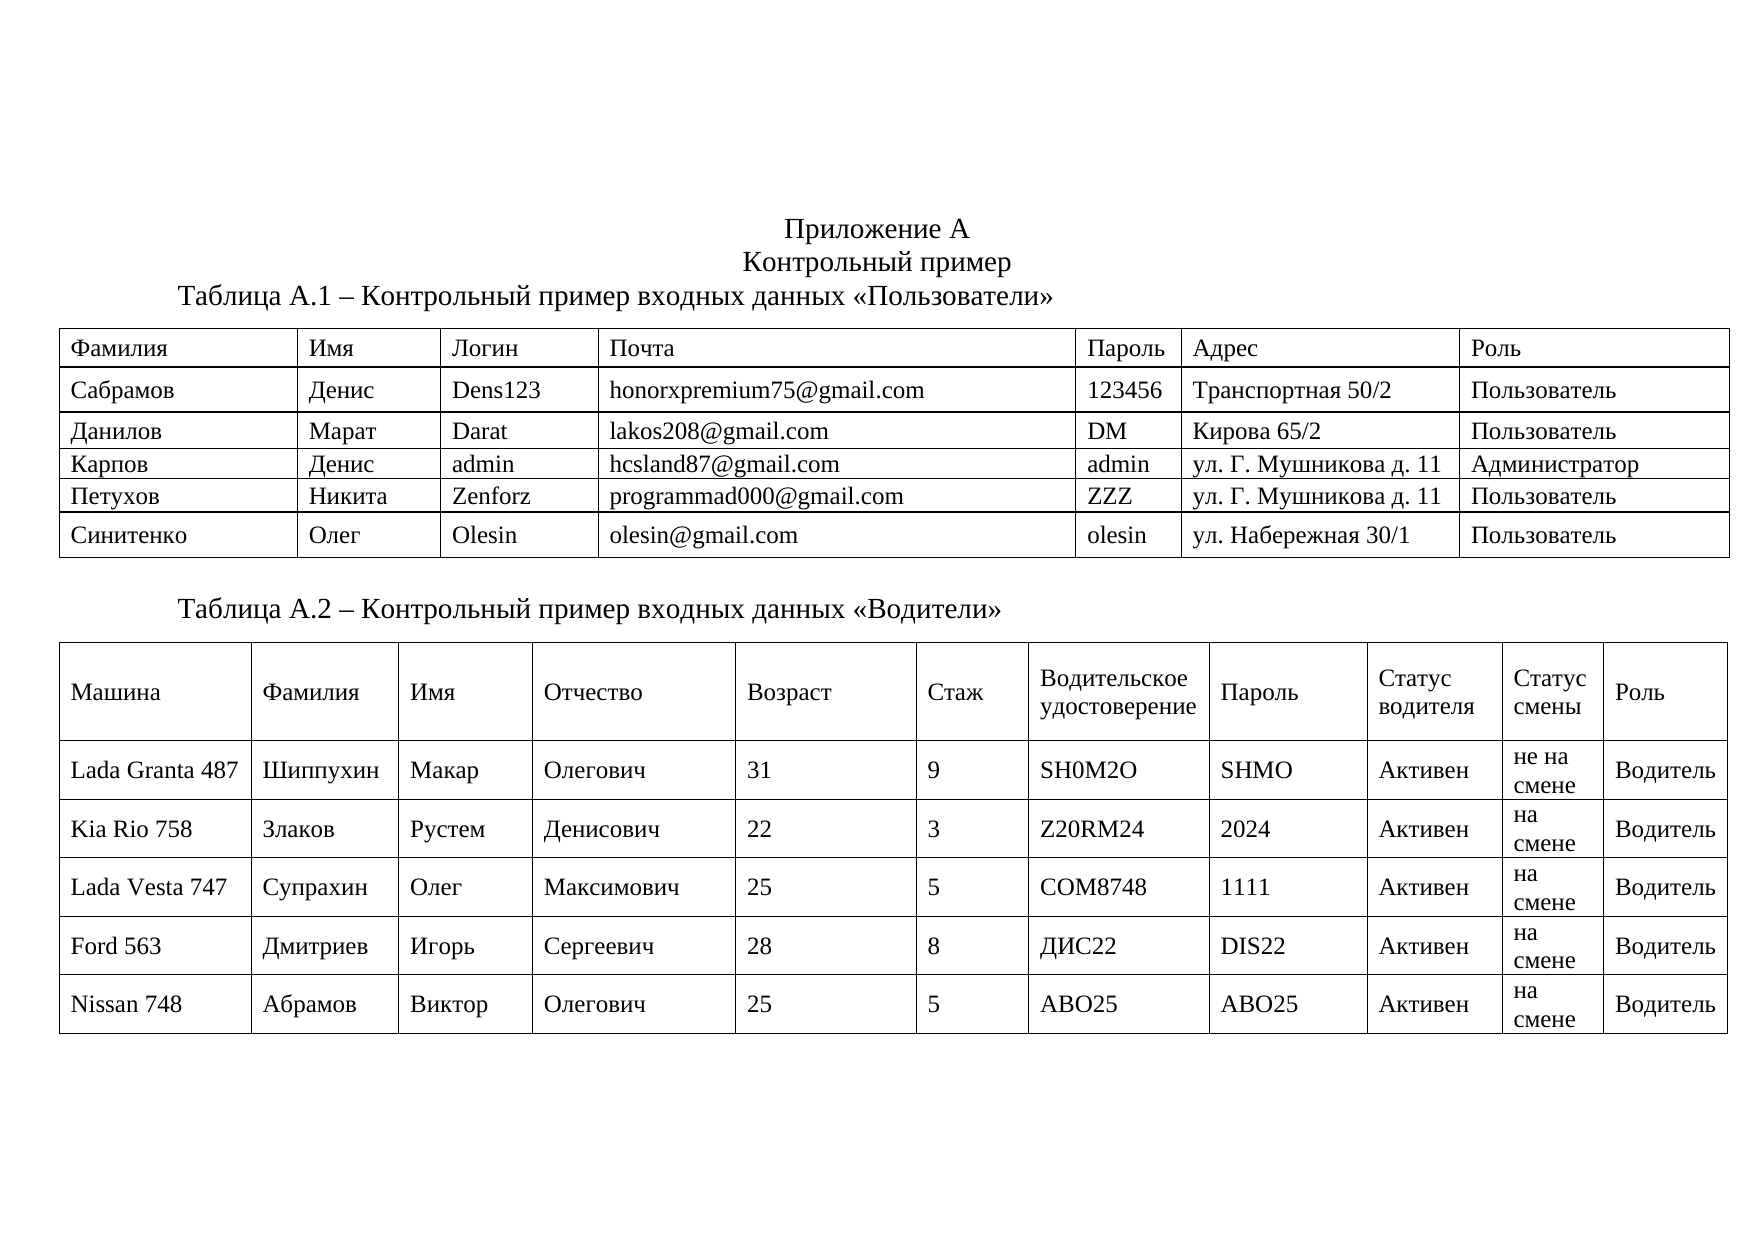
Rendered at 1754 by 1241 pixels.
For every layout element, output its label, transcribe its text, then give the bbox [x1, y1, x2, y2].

table_header Почта [599, 329, 1075, 366]
table_cell Сергеевич [533, 917, 735, 974]
table_cell на смене [1503, 858, 1603, 916]
table_cell Z20RM24 [1029, 800, 1209, 857]
table_cell Данилов [60, 413, 297, 448]
table_cell не на смене [1503, 741, 1603, 798]
table_cell ДИС22 [1029, 917, 1209, 974]
table_header Пароль [1076, 329, 1181, 366]
table_cell ул. Г. Мушникова д. 11 [1182, 479, 1459, 511]
table_cell 2024 [1210, 800, 1367, 857]
table_cell Активен [1368, 741, 1502, 798]
table_cell 28 [736, 917, 916, 974]
text Приложение А [118, 211, 1636, 244]
table_cell 5 [917, 858, 1028, 916]
table_header Фамилия [252, 643, 398, 740]
table_header Возраст [736, 643, 916, 740]
table_cell ABO25 [1210, 975, 1367, 1033]
table_cell 1111 [1210, 858, 1367, 916]
table_cell Денис [298, 368, 440, 411]
table_cell Дмитриев [252, 917, 398, 974]
table_cell SHMO [1210, 741, 1367, 798]
table_cell Денис [298, 449, 440, 478]
table_cell Dens123 [441, 368, 598, 411]
table_cell 22 [736, 800, 916, 857]
table_cell Олегович [533, 975, 735, 1033]
table_cell Супрахин [252, 858, 398, 916]
table_cell Карпов [60, 449, 297, 478]
table_cell Олег [298, 513, 440, 557]
table_cell Злаков [252, 800, 398, 857]
table_cell Kia Rio 758 [60, 800, 251, 857]
table_cell Олегович [533, 741, 735, 798]
table_cell Водитель [1604, 800, 1727, 857]
table_cell АВО25 [1029, 975, 1209, 1033]
table_cell DM [1076, 413, 1181, 448]
table_cell Lada Granta 487 [60, 741, 251, 798]
table_cell SH0M2O [1029, 741, 1209, 798]
table_cell Абрамов [252, 975, 398, 1033]
table_cell honorxpremium75@gmail.com [599, 368, 1075, 411]
table_cell Олег [399, 858, 532, 916]
table_cell на смене [1503, 800, 1603, 857]
table_cell Марат [298, 413, 440, 448]
table_cell Денисович [533, 800, 735, 857]
table_cell 5 [917, 975, 1028, 1033]
table_cell olesin@gmail.com [599, 513, 1075, 557]
table_cell Администратор [1460, 449, 1729, 478]
table_header Фамилия [60, 329, 297, 366]
table_cell DIS22 [1210, 917, 1367, 974]
table_header Адрес [1182, 329, 1459, 366]
table_cell 8 [917, 917, 1028, 974]
table_header Имя [399, 643, 532, 740]
table_cell lakos208@gmail.com [599, 413, 1075, 448]
table_cell Активен [1368, 917, 1502, 974]
table_cell Darat [441, 413, 598, 448]
table_header Стаж [917, 643, 1028, 740]
table_header Роль [1460, 329, 1729, 366]
text Таблица А.2 – Контрольный пример входных данных «Водители» [118, 592, 1636, 625]
table_cell Пользователь [1460, 479, 1729, 511]
table_cell programmad000@gmail.com [599, 479, 1075, 511]
table_header Статус водителя [1368, 643, 1502, 740]
table_cell COM8748 [1029, 858, 1209, 916]
table_cell Активен [1368, 800, 1502, 857]
table_header Машина [60, 643, 251, 740]
table_cell ул. Г. Мушникова д. 11 [1182, 449, 1459, 478]
table_cell Водитель [1604, 741, 1727, 798]
table_header Логин [441, 329, 598, 366]
table_cell Активен [1368, 858, 1502, 916]
table_cell Рустем [399, 800, 532, 857]
table_header Статус смены [1503, 643, 1603, 740]
table_cell ул. Набережная 30/1 [1182, 513, 1459, 557]
table_cell на смене [1503, 975, 1603, 1033]
table_cell Макар [399, 741, 532, 798]
table_cell Кирова 65/2 [1182, 413, 1459, 448]
table_cell ZZZ [1076, 479, 1181, 511]
table_cell Транспортная 50/2 [1182, 368, 1459, 411]
table_cell 3 [917, 800, 1028, 857]
table_header Пароль [1210, 643, 1367, 740]
table_header Отчество [533, 643, 735, 740]
table_cell Максимович [533, 858, 735, 916]
table_cell Водитель [1604, 858, 1727, 916]
text Контрольный пример [118, 244, 1636, 278]
table_cell hcsland87@gmail.com [599, 449, 1075, 478]
table_cell Lada Vesta 747 [60, 858, 251, 916]
table_cell 123456 [1076, 368, 1181, 411]
table_cell Пользователь [1460, 513, 1729, 557]
table_cell olesin [1076, 513, 1181, 557]
table_header Имя [298, 329, 440, 366]
table_cell Ford 563 [60, 917, 251, 974]
table_cell Шиппухин [252, 741, 398, 798]
table_cell 25 [736, 858, 916, 916]
table_cell Zenforz [441, 479, 598, 511]
table_cell Синитенко [60, 513, 297, 557]
table_cell Nissan 748 [60, 975, 251, 1033]
table_header Водительское удостоверение [1029, 643, 1209, 740]
table_cell Активен [1368, 975, 1502, 1033]
table_cell на смене [1503, 917, 1603, 974]
table_cell Игорь [399, 917, 532, 974]
table_cell Водитель [1604, 917, 1727, 974]
table_cell Виктор [399, 975, 532, 1033]
table_cell Пользователь [1460, 368, 1729, 411]
table_cell Водитель [1604, 975, 1727, 1033]
table_cell admin [441, 449, 598, 478]
table_cell Пользователь [1460, 413, 1729, 448]
table_cell 31 [736, 741, 916, 798]
table_header Роль [1604, 643, 1727, 740]
text Таблица А.1 – Контрольный пример входных данных «Пользователи» [118, 278, 1636, 311]
table_cell Никита [298, 479, 440, 511]
table_cell 25 [736, 975, 916, 1033]
table_cell 9 [917, 741, 1028, 798]
table_cell Петухов [60, 479, 297, 511]
table_cell Olesin [441, 513, 598, 557]
table_cell Сабрамов [60, 368, 297, 411]
table_cell admin [1076, 449, 1181, 478]
